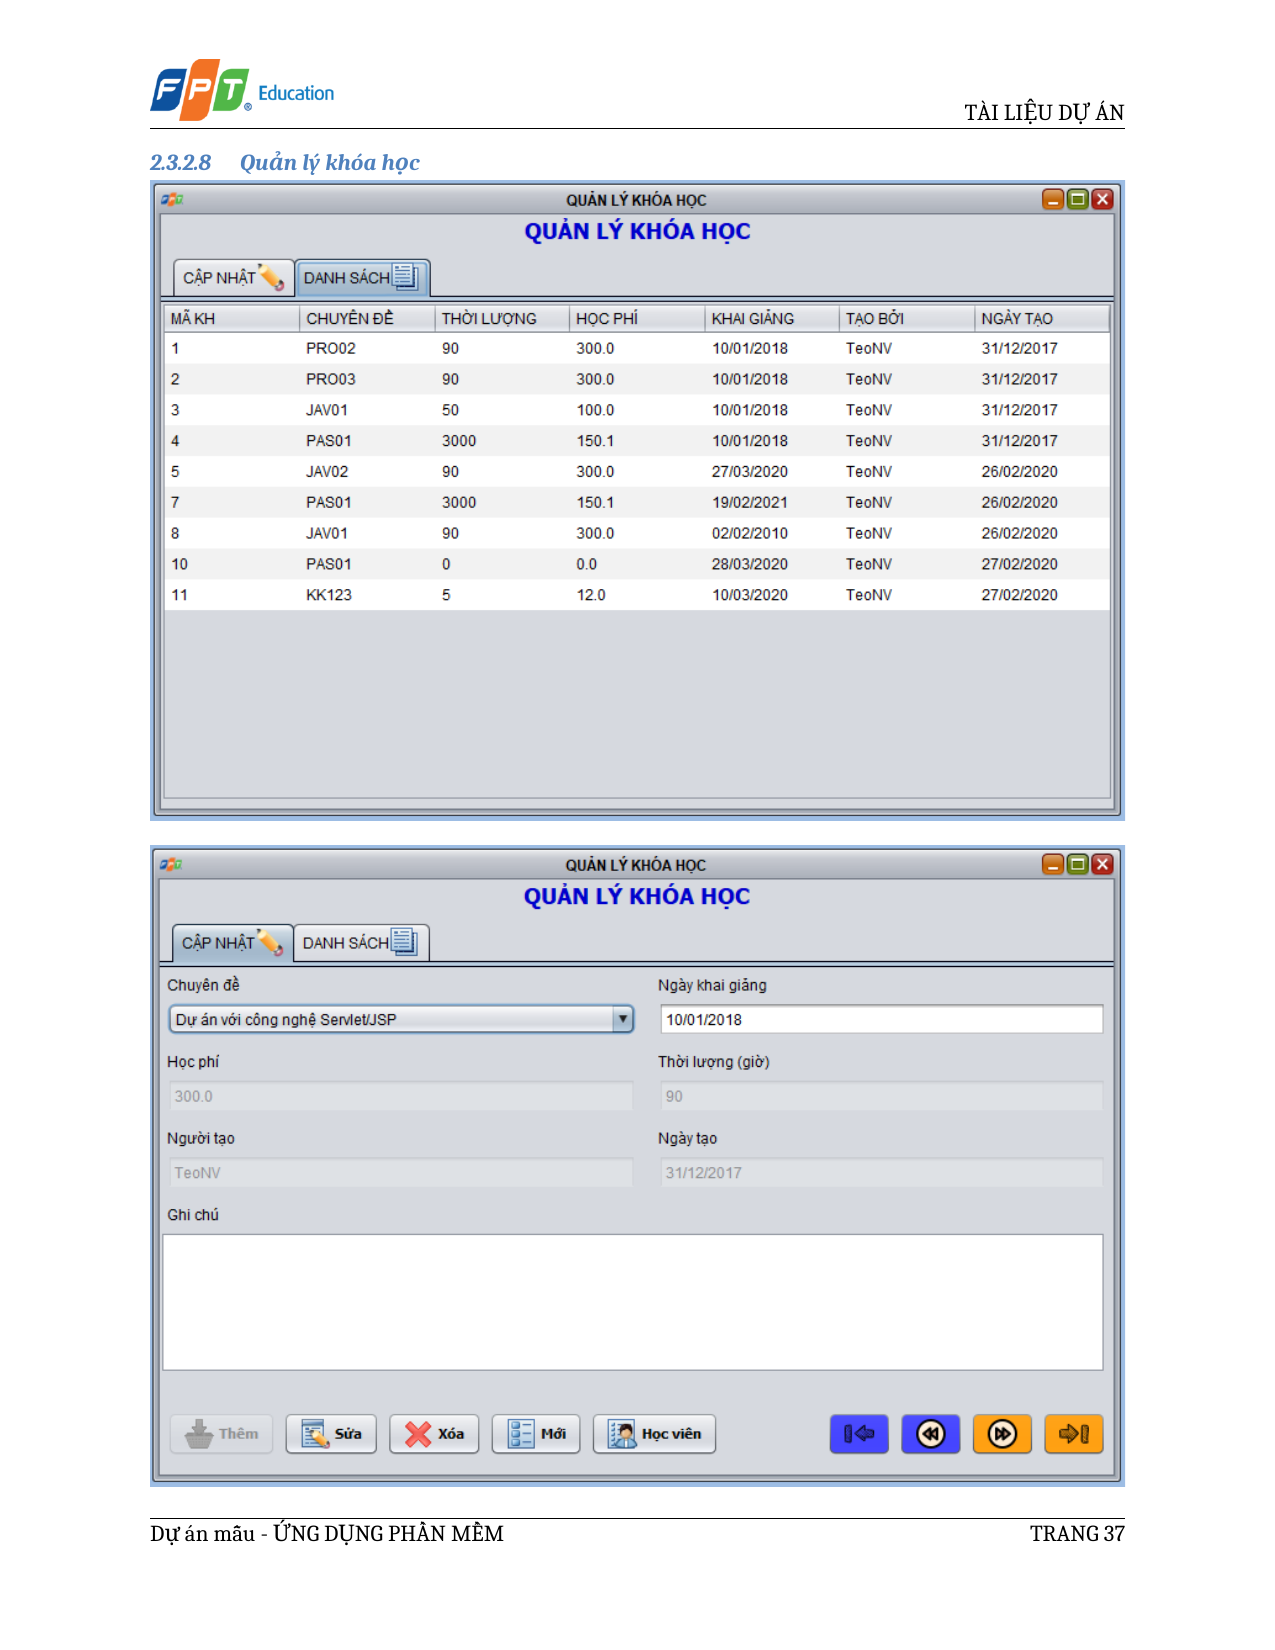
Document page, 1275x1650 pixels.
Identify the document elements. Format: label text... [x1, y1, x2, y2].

subtitle Quản lý khóa học [150, 150, 1125, 176]
picture [150, 845, 1125, 1487]
picture [150, 59, 336, 121]
picture [150, 180, 1125, 821]
